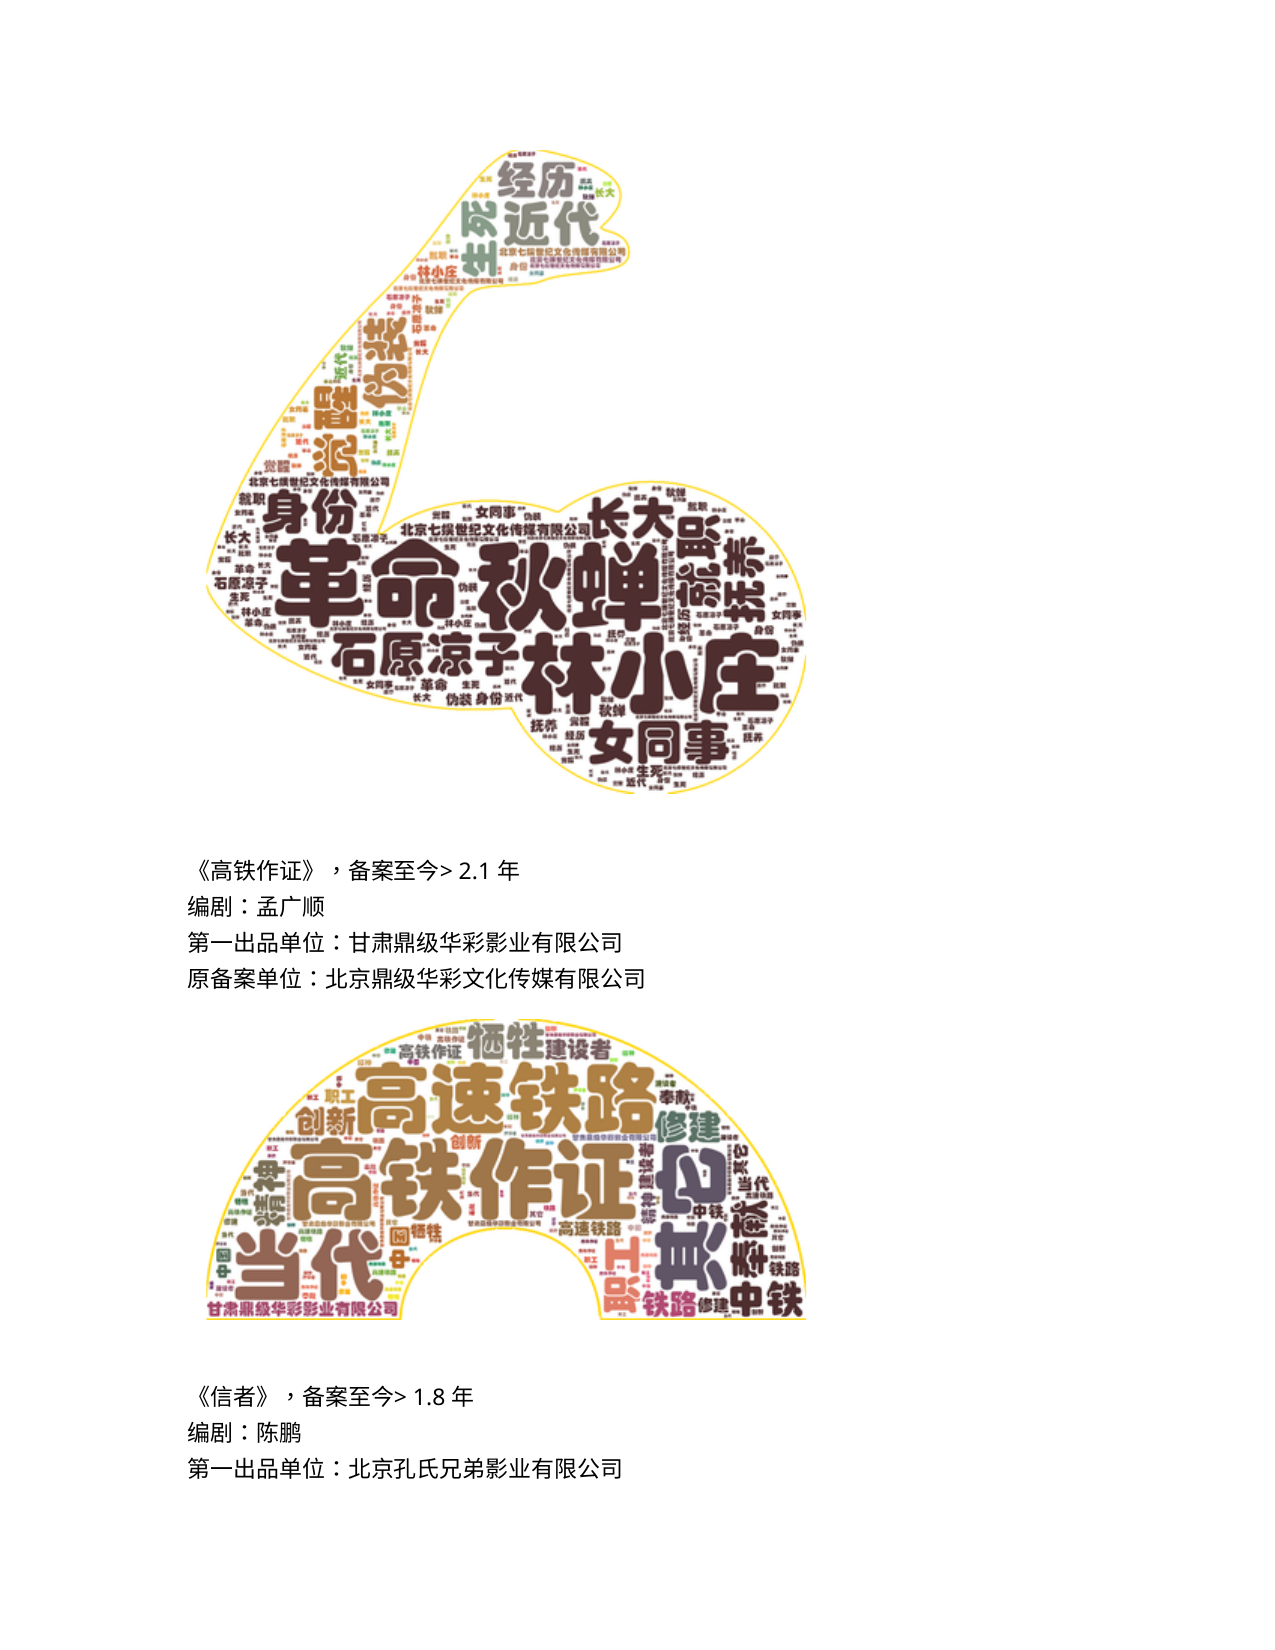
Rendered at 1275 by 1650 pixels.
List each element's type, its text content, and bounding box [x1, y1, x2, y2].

text 《高铁作证》，备案至今> 2.1 年 编剧：孟广顺 第一出品单位：甘肃鼎级华彩影业有限公司 原备案单位：北京鼎级华彩文化传媒有限公司 [187, 819, 1087, 994]
picture [206, 150, 807, 794]
text 《信者》，备案至今> 1.8 年 编剧：陈鹏 第一出品单位：北京孔氏兄弟影业有限公司 [187, 1345, 1087, 1484]
picture [206, 1019, 807, 1320]
